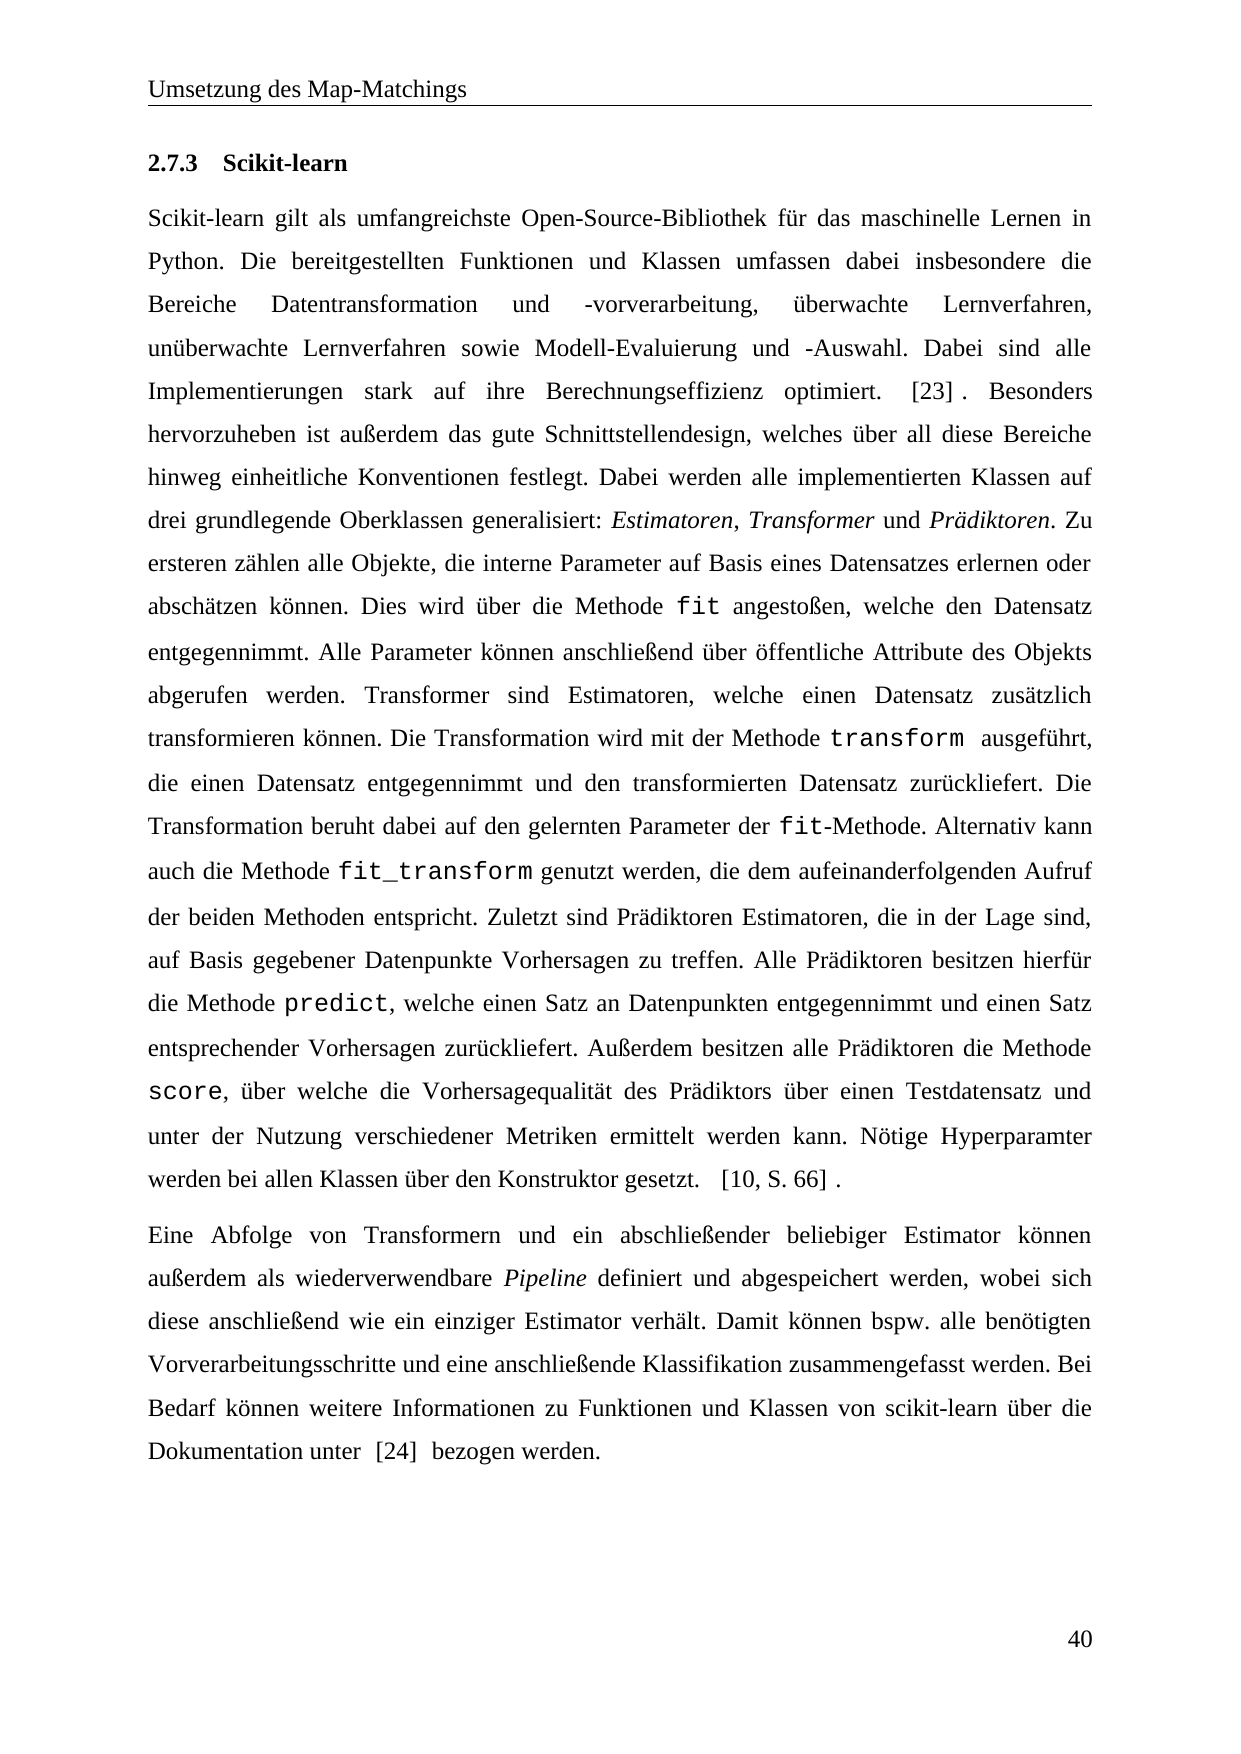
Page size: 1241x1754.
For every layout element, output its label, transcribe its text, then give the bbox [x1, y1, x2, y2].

text Eine Abfolge von Transformern und ein abschließender beliebiger Estimator können außerdem als wiederverwendbare Pipeline definiert und abgespeichert werden, wobei sich diese anschließend wie ein einziger Estimator verhält. Damit können bspw. alle benötigten Vorverarbeitungsschritte und eine anschließende Klassifikation zusammengefasst werden. Bei Bedarf können weitere Informationen zu Funktionen und Klassen von scikit-learn über die Dokumentation unter bezogen werden. [148, 1220, 1092, 1464]
subtitle Scikit-learn [148, 148, 1092, 176]
text Scikit-learn gilt als umfangreichste Open-Source-Bibliothek für das maschinelle Lernen in Python. Die bereitgestellten Funktionen und Klassen umfassen dabei insbesondere die Bereiche Datentransformation und -vorverarbeitung, überwachte Lernverfahren, unüberwachte Lernverfahren sowie Modell-Evaluierung und -Auswahl. Dabei sind alle Implementierungen stark auf ihre Berechnungseffizienz optimiert. . Besonders hervorzuheben ist außerdem das gute Schnittstellendesign, welches über all diese Bereiche hinweg einheitliche Konventionen festlegt. Dabei werden alle implementierten Klassen auf drei grundlegende Oberklassen generalisiert: Estimatoren, Transformer und Prädiktoren. Zu ersteren zählen alle Objekte, die interne Parameter auf Basis eines Datensatzes erlernen oder abschätzen können. Dies wird über die Methode fit angestoßen, welche den Datensatz entgegennimmt. Alle Parameter können anschließend über öffentliche Attribute des Objekts abgerufen werden. Transformer sind Estimatoren, welche einen Datensatz zusätzlich transformieren können. Die Transformation wird mit der Methode transform ausgeführt, die einen Datensatz entgegennimmt und den transformierten Datensatz zurückliefert. Die Transformation beruht dabei auf den gelernten Parameter der fit-Methode. Alternativ kann auch die Methode fit_transform genutzt werden, die dem aufeinanderfolgenden Aufruf der beiden Methoden entspricht. Zuletzt sind Prädiktoren Estimatoren, die in der Lage sind, auf Basis gegebener Datenpunkte Vorhersagen zu treffen. Alle Prädiktoren besitzen hierfür die Methode predict, welche einen Satz an Datenpunkten entgegennimmt und einen Satz entsprechender Vorhersagen zurückliefert. Außerdem besitzen alle Prädiktoren die Methode score, über welche die Vorhersagequalität des Prädiktors über einen Testdatensatz und unter der Nutzung verschiedener Metriken ermittelt werden kann. Nötige Hyperparamter werden bei allen Klassen über den Konstruktor gesetzt. . [148, 203, 1092, 1193]
